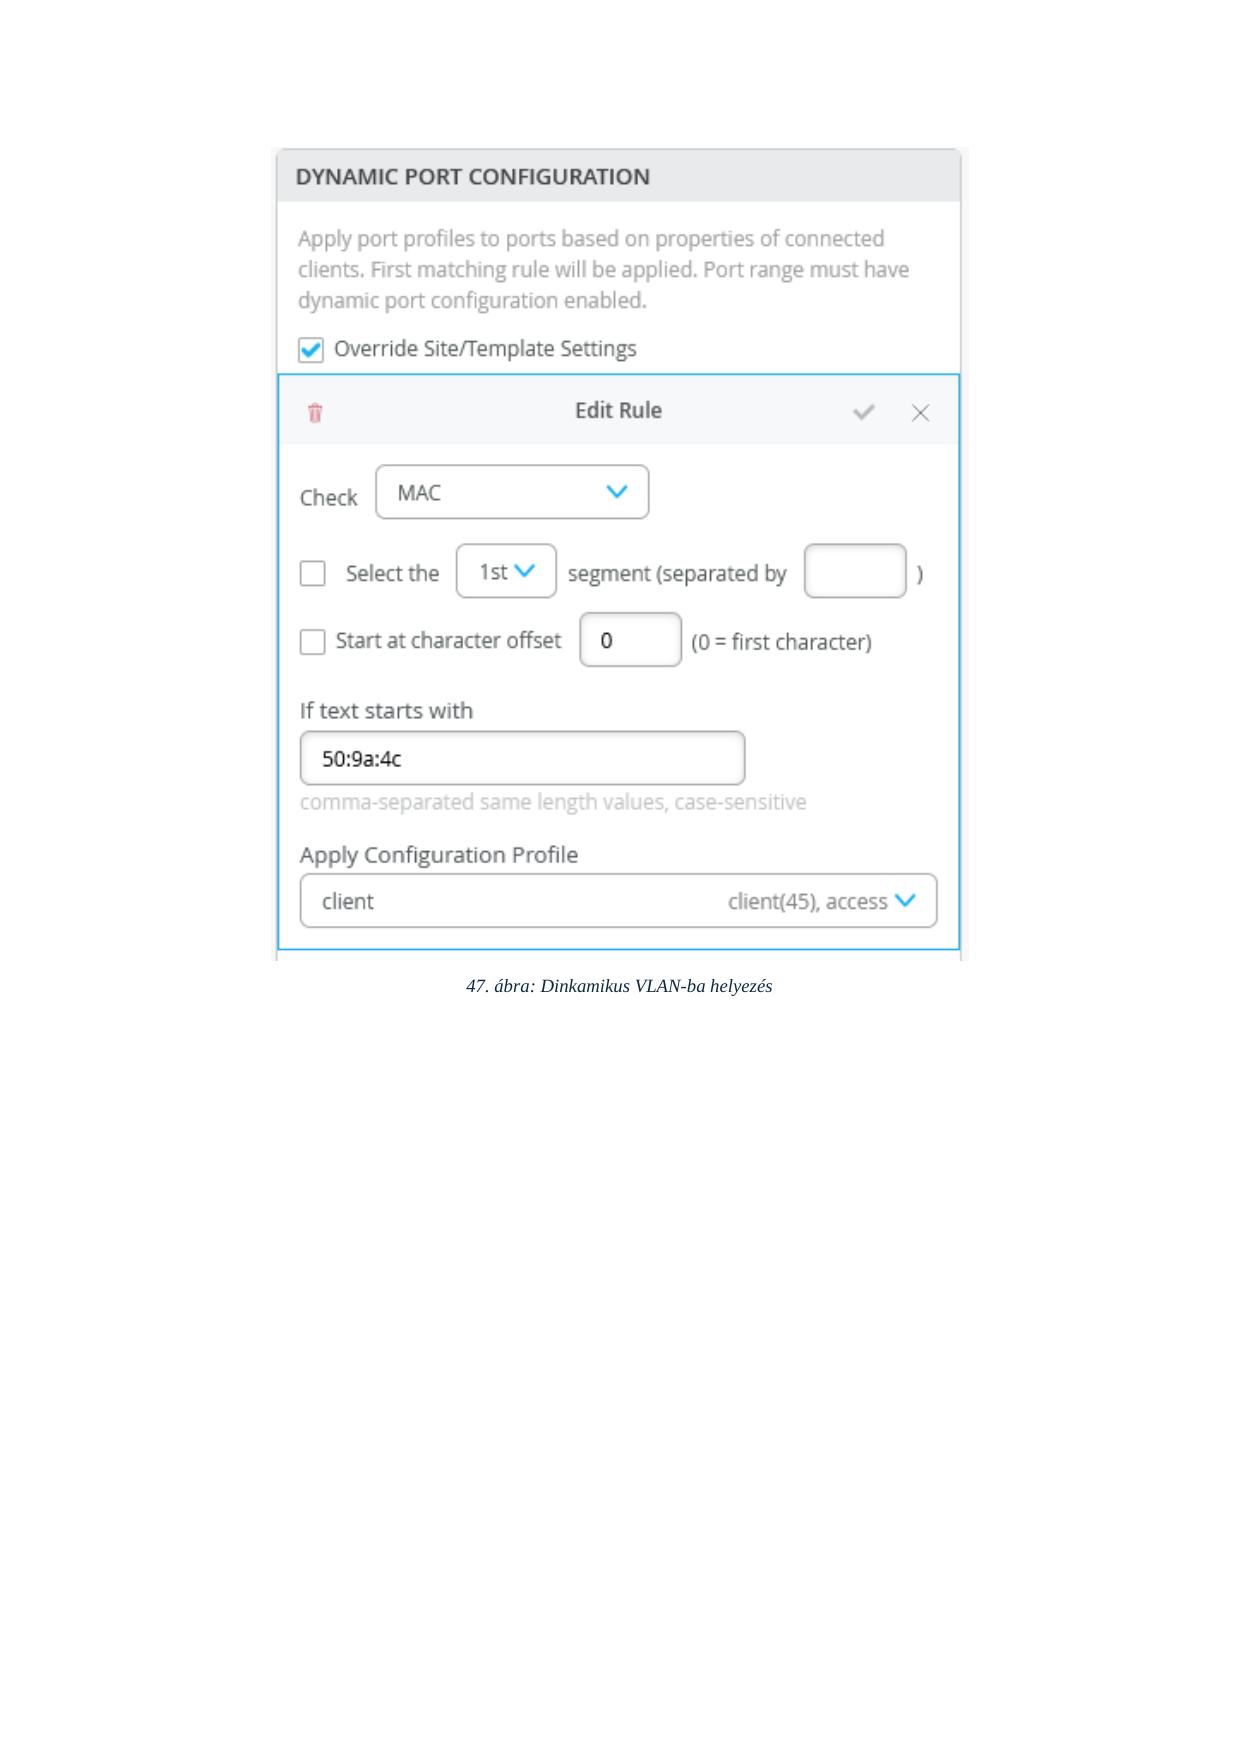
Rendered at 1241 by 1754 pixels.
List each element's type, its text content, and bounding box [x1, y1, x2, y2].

text 47. ábra: Dinkamikus VLAN-ba helyezés [148, 974, 1092, 996]
picture [271, 147, 969, 961]
